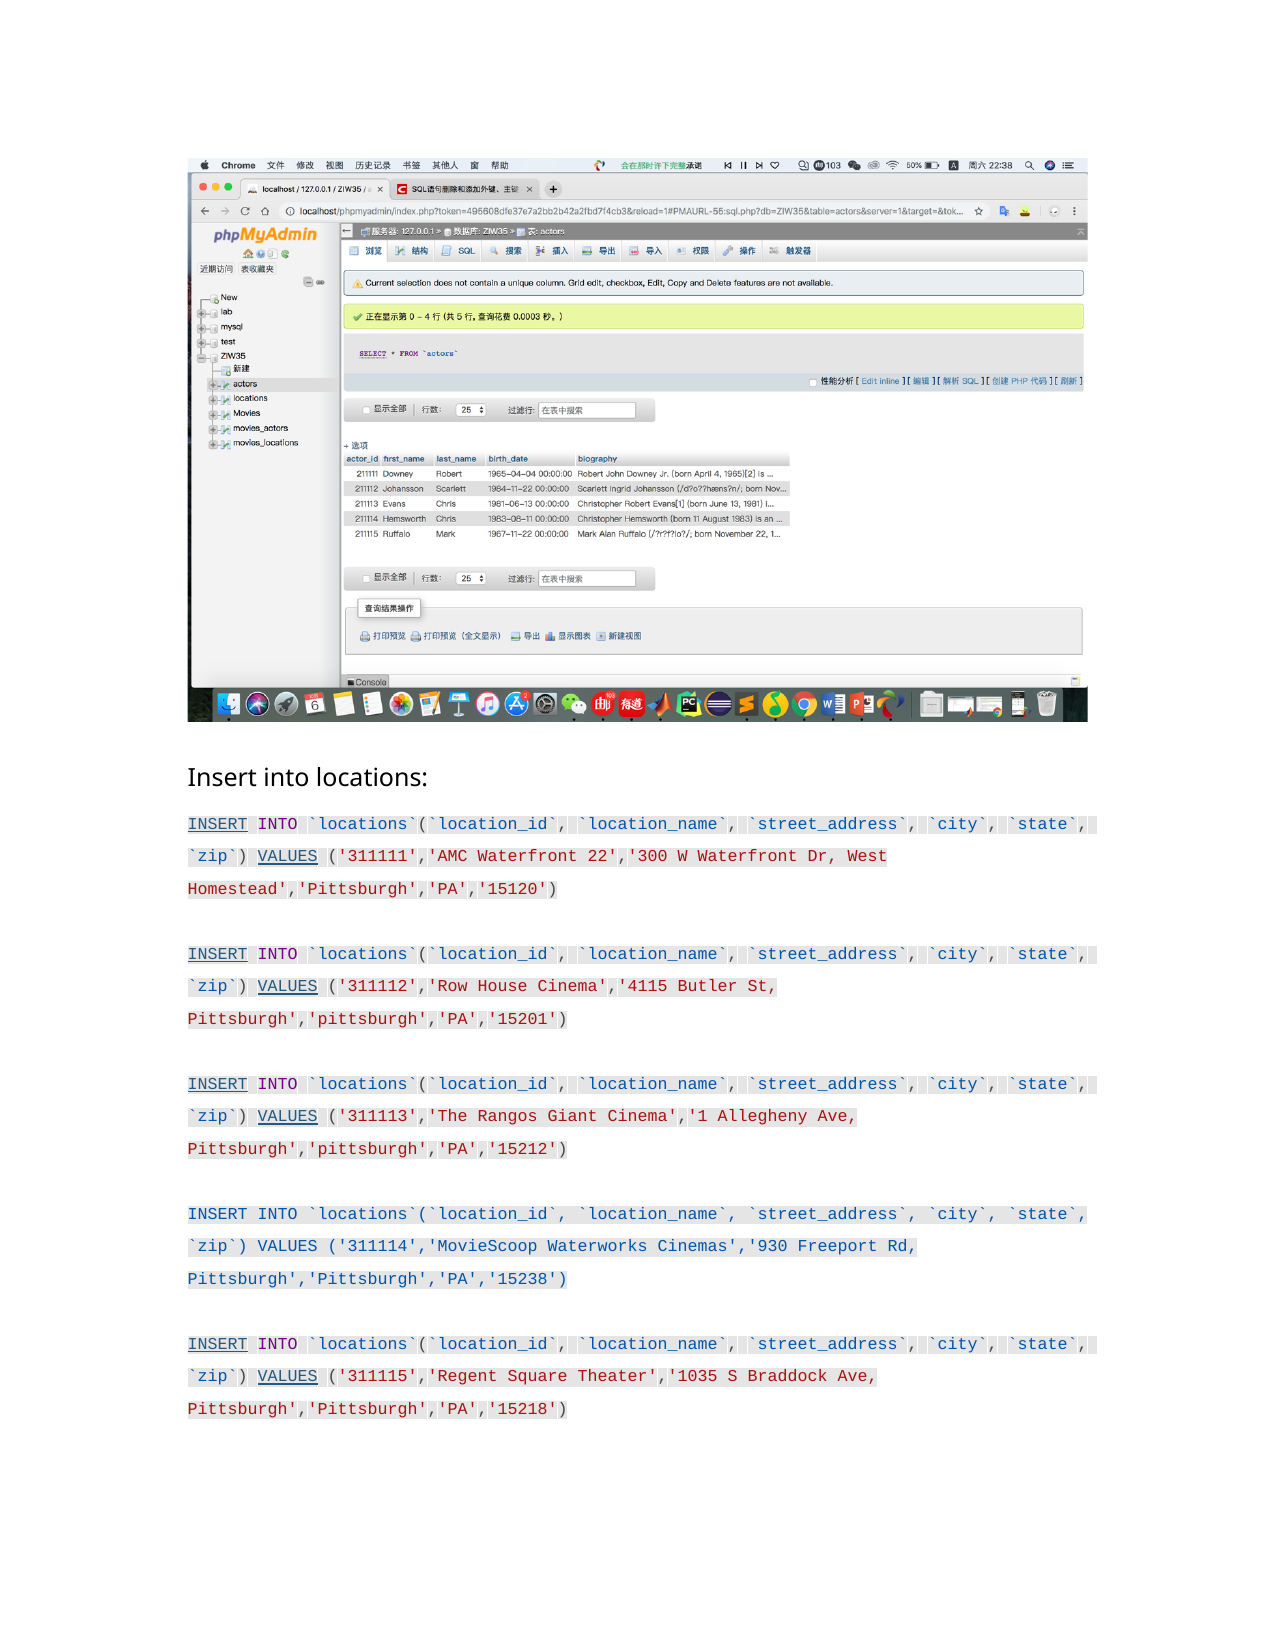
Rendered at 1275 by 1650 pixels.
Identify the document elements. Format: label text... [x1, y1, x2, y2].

text INSERT INTO `locations`(`location_id`, `location_name`, `street_address`, `city`, `state`, `zip`) VALUES ('311115','Regent Square Theater','1035 S Braddock Ave, Pittsburgh','Pittsburgh','PA','15218') [187, 1329, 1087, 1426]
text INSERT INTO `locations`(`location_id`, `location_name`, `street_address`, `city`, `state`, `zip`) VALUES ('311113','The Rangos Giant Cinema','1 Allegheny Ave, Pittsburgh','pittsburgh','PA','15212') [187, 1069, 1087, 1166]
text INSERT INTO `locations`(`location_id`, `location_name`, `street_address`, `city`, `state`, `zip`) VALUES ('311114','MovieScoop Waterworks Cinemas','930 Freeport Rd, Pittsburgh','Pittsburgh','PA','15238') [187, 1199, 1087, 1296]
picture [187, 158, 1088, 722]
text INSERT INTO `locations`(`location_id`, `location_name`, `street_address`, `city`, `state`, `zip`) VALUES ('311112','Row House Cinema','4115 Butler St, Pittsburgh','pittsburgh','PA','15201') [187, 939, 1087, 1036]
text INSERT INTO `locations`(`location_id`, `location_name`, `street_address`, `city`, `state`, `zip`) VALUES ('311111','AMC Waterfront 22','300 W Waterfront Dr, West Homestead','Pittsburgh','PA','15120') [187, 809, 1087, 906]
text Insert into locations: [187, 744, 1087, 809]
